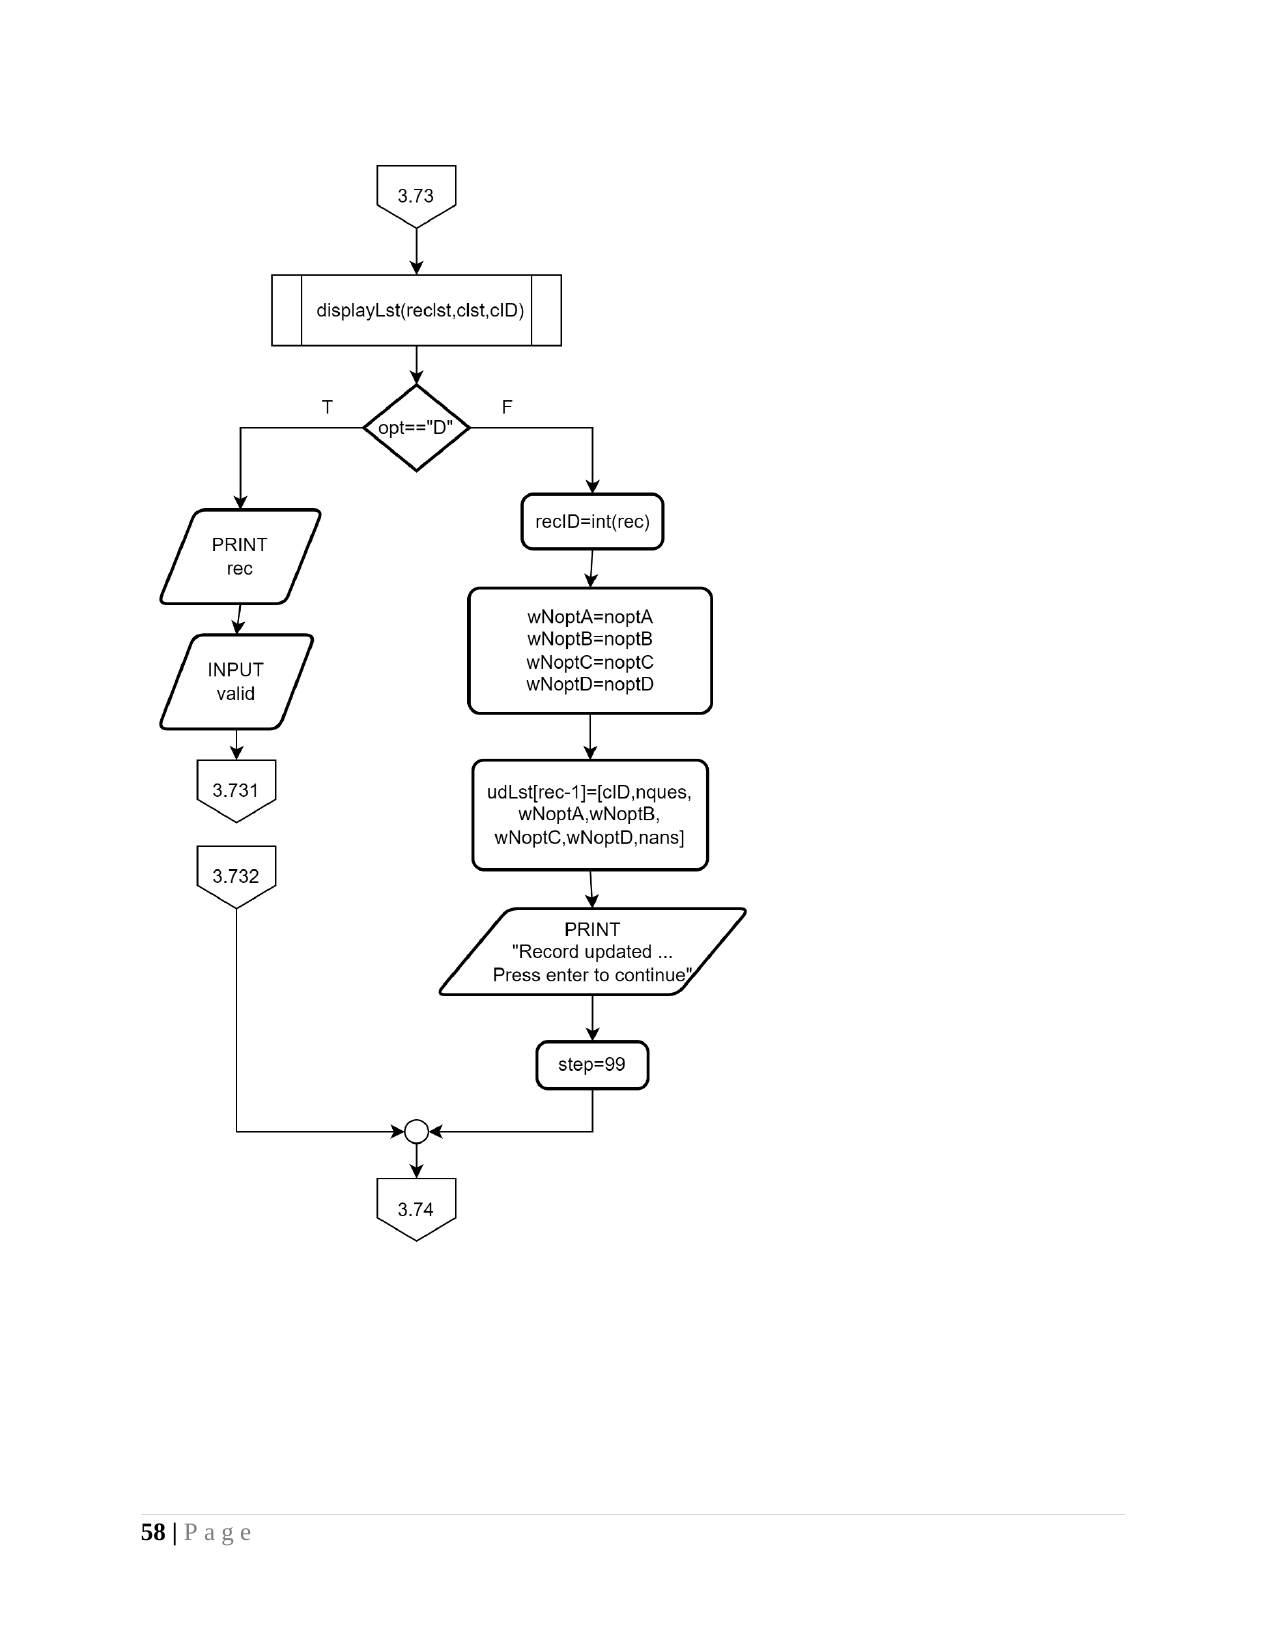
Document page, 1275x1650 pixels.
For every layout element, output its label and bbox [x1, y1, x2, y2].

picture [140, 150, 766, 1258]
